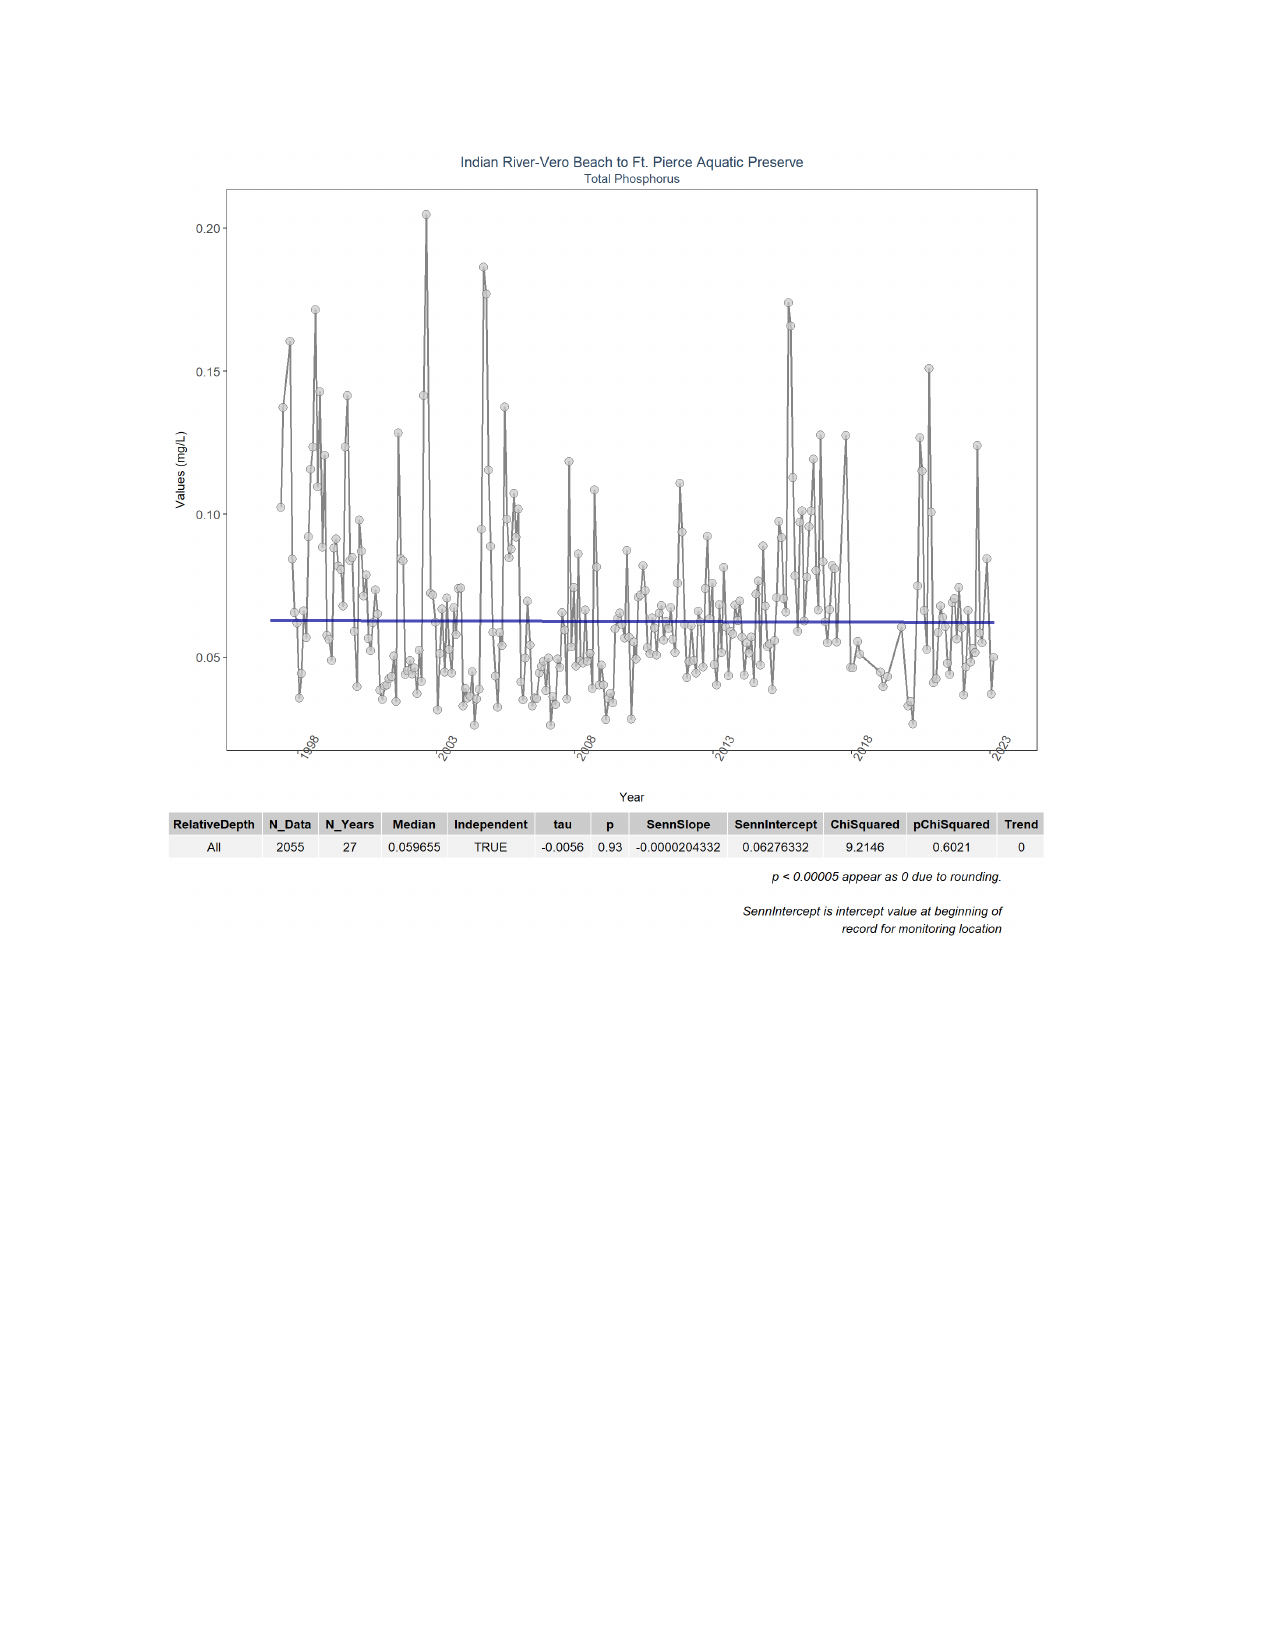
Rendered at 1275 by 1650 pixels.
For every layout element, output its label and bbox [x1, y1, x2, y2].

picture [168, 150, 1044, 938]
